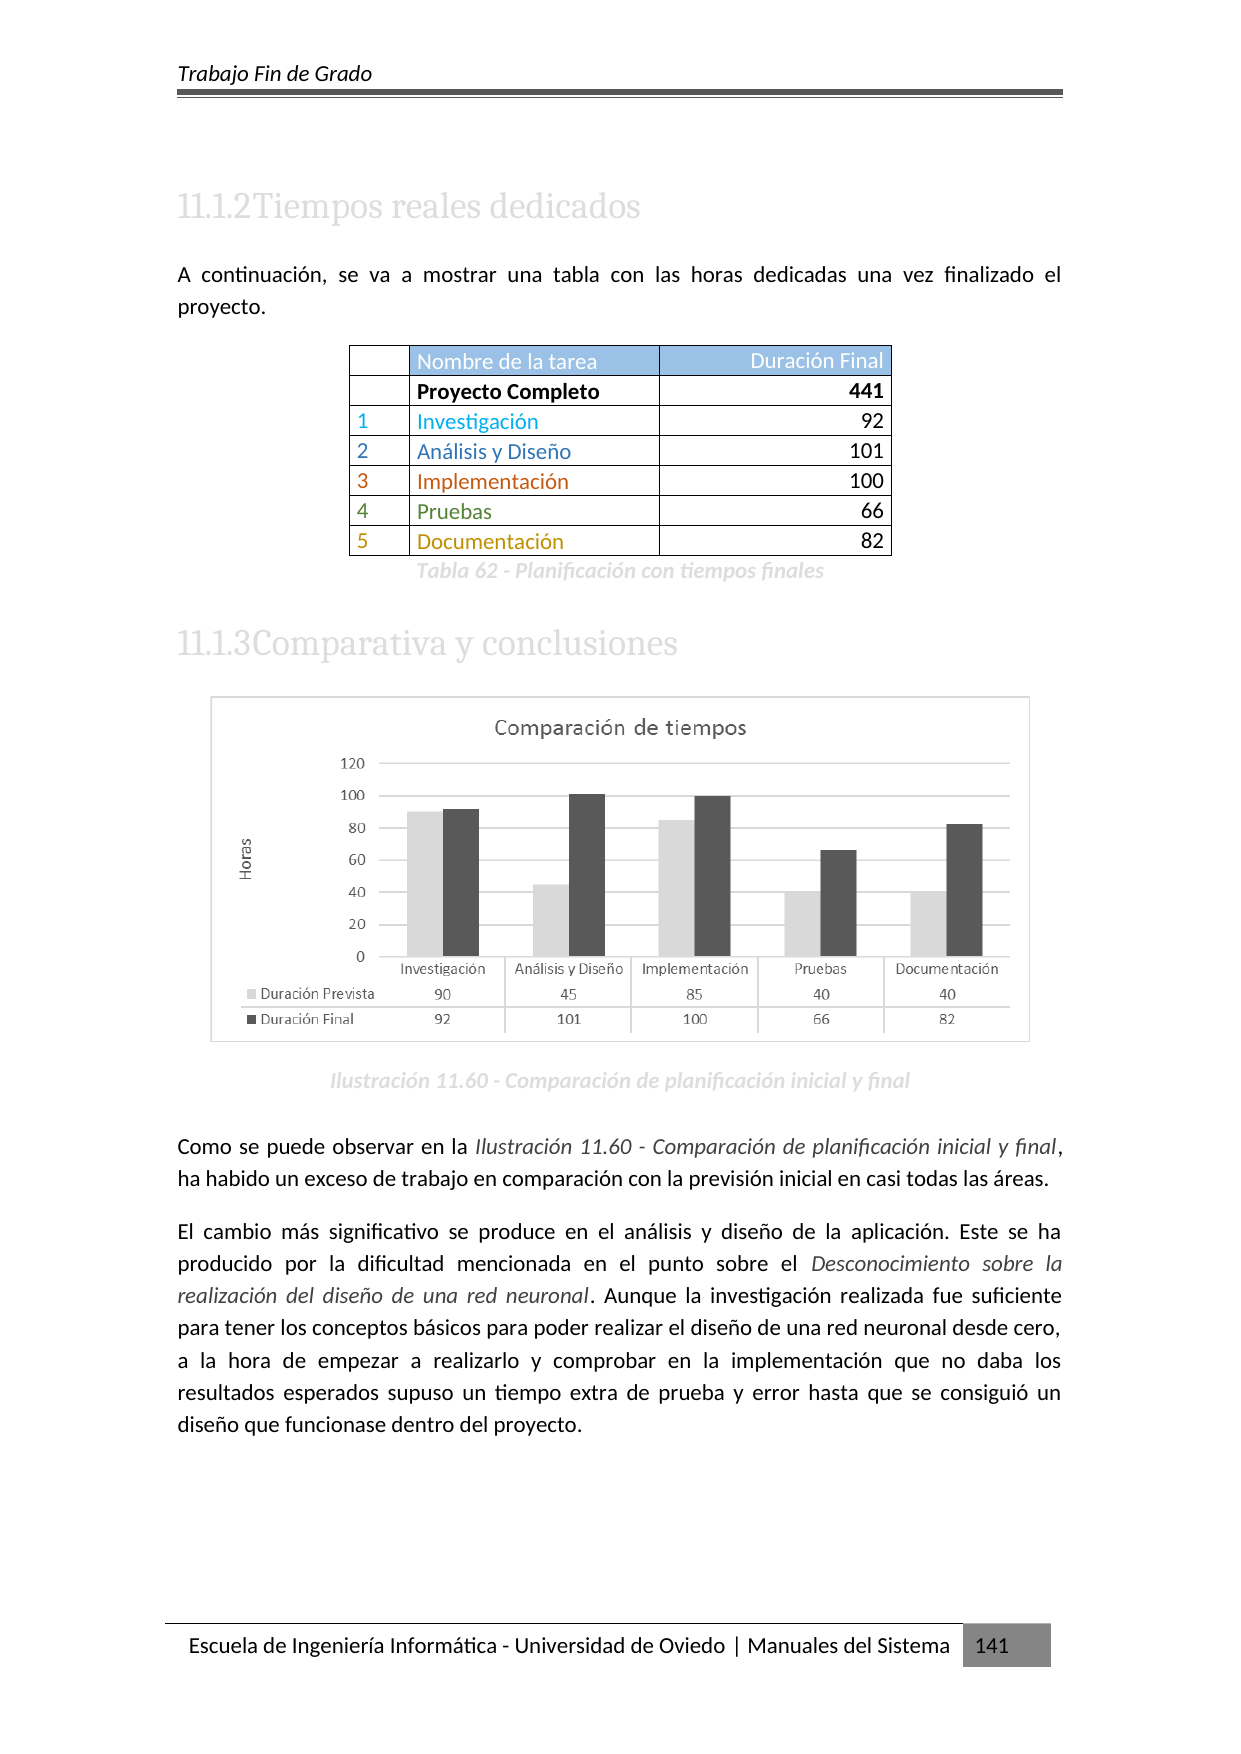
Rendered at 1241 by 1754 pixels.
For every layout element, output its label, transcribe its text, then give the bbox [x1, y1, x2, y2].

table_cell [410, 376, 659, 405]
subtitle Comparativa y conclusiones [177, 622, 1063, 665]
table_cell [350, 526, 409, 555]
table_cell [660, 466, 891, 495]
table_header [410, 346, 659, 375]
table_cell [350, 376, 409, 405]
subtitle Tiempos reales dedicados [177, 185, 1063, 228]
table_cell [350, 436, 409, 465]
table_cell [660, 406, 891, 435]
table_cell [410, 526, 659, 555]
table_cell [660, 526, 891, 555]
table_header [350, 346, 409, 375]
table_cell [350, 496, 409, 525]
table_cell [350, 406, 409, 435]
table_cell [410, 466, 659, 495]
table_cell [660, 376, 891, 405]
text El cambio más significativo se produce en el análisis y diseño de la aplicación. Este se ha producido por la dificultad mencionada en el punto sobre el Desconocimiento sobre la realización del diseño de una red neuronal. Aunque la investigación realizada fue suficiente para tener los conceptos básicos para poder realizar el diseño de una red neuronal desde cero, a la hora de empezar a realizarlo y comprobar en la implementación que no daba los resultados esperados supuso un tiempo extra de prueba y error hasta que se consiguió un diseño que funcionase dentro del proyecto. [177, 1217, 1063, 1438]
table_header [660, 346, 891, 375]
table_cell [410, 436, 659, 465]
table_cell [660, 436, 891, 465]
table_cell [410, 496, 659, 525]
text A continuación, se va a mostrar una tabla con las horas dedicadas una vez finalizado el proyecto. [177, 260, 1063, 320]
picture [210, 696, 1030, 1042]
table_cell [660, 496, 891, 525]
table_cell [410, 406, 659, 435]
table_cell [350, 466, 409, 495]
